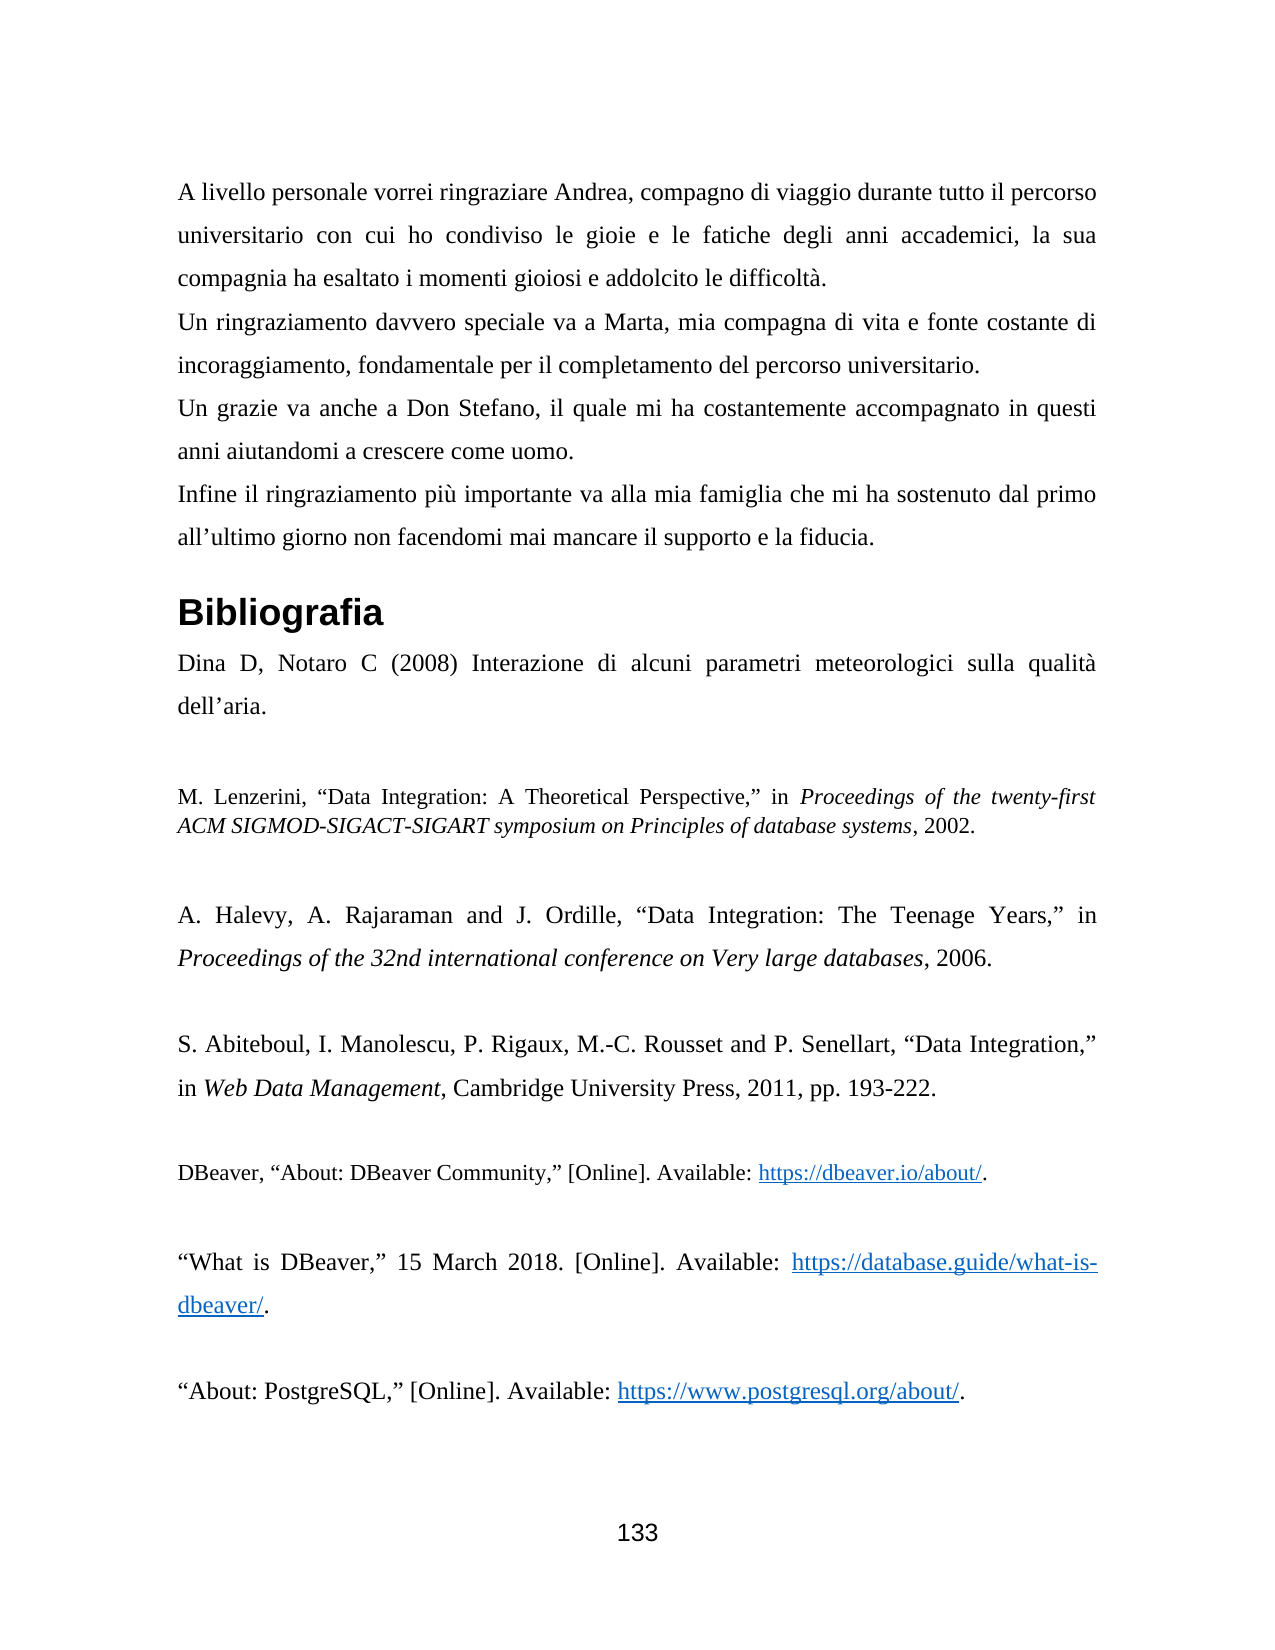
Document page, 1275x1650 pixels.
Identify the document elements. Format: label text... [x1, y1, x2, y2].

text “What is DBeaver,” 15 March 2018. [Online]. Available: https://database.guide/what-is-dbeaver/. [177, 1247, 1098, 1319]
text DBeaver, “About: DBeaver Community,” [Online]. Available: https://dbeaver.io/about/. [177, 1159, 1098, 1185]
text M. Lenzerini, “Data Integration: A Theoretical Perspective,” in Proceedings of the twenty-first ACM SIGMOD-SIGACT-SIGART symposium on Principles of database systems, 2002. [177, 783, 1098, 838]
text S. Abiteboul, I. Manolescu, P. Rigaux, M.-C. Rousset and P. Senellart, “Data Integration,” in Web Data Management, Cambridge University Press, 2011, pp. 193-222. [177, 1029, 1098, 1101]
text Infine il ringraziamento più importante va alla mia famiglia che mi ha sostenuto dal primo all’ultimo giorno non facendomi mai mancare il supporto e la fiducia. [177, 479, 1098, 551]
text A livello personale vorrei ringraziare Andrea, compagno di viaggio durante tutto il percorso universitario con cui ho condiviso le gioie e le fatiche degli anni accademici, la sua compagnia ha esaltato i momenti gioiosi e addolcito le difficoltà. [177, 177, 1098, 292]
text Un grazie va anche a Don Stefano, il quale mi ha costantemente accompagnato in questi anni aiutandomi a crescere come uomo. [177, 393, 1098, 465]
text “About: PostgreSQL,” [Online]. Available: https://www.postgresql.org/about/. [177, 1376, 1098, 1405]
subtitle Bibliografia Dina D, Notaro C (2008) Interazione di alcuni parametri meteorologici sulla qualità dell’aria. [177, 590, 1098, 720]
text Un ringraziamento davvero speciale va a Marta, mia compagna di vita e fonte costante di incoraggiamento, fondamentale per il completamento del percorso universitario. [177, 307, 1098, 378]
text A. Halevy, A. Rajaraman and J. Ordille, “Data Integration: The Teenage Years,” in Proceedings of the 32nd international conference on Very large databases, 2006. [177, 900, 1098, 972]
